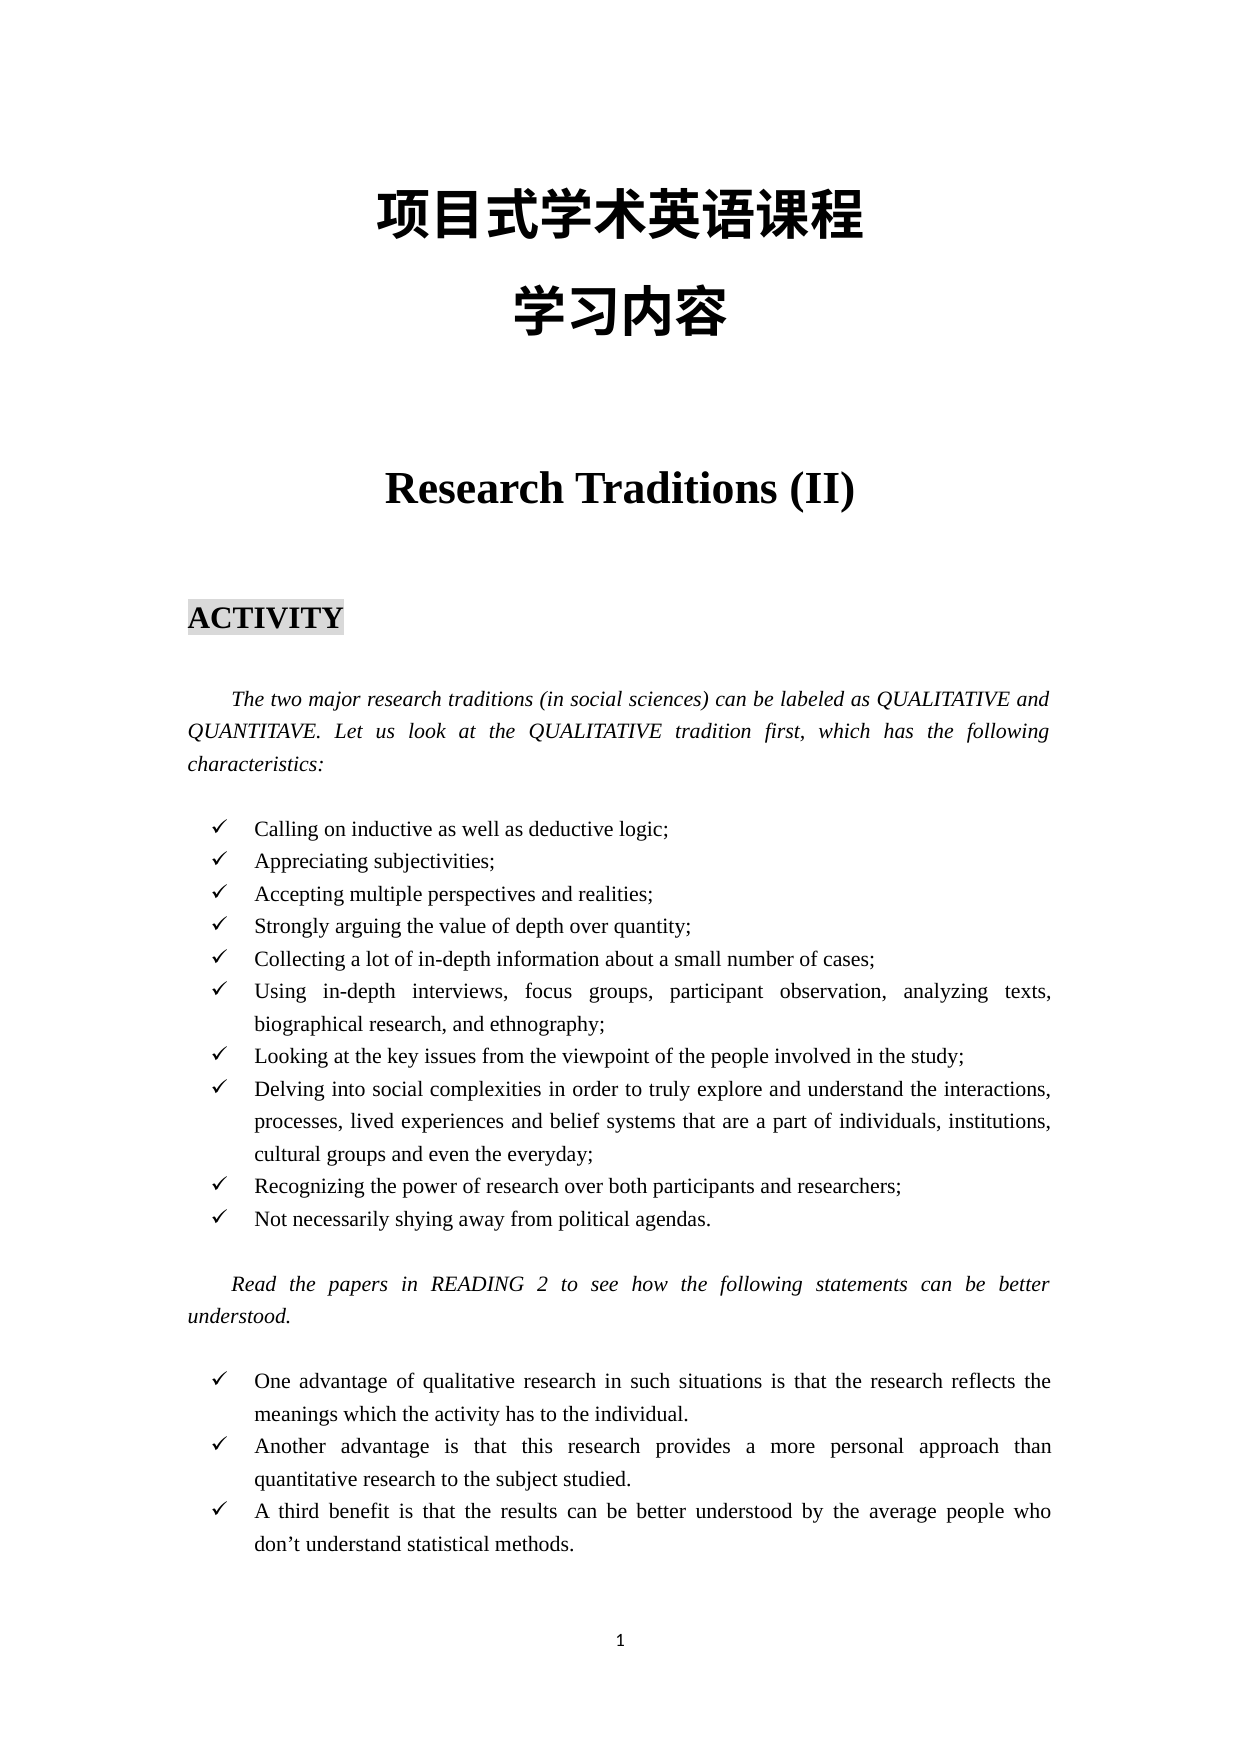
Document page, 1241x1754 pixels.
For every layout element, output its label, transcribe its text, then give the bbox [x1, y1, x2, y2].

list Calling on inductive as well as deductive logic; [210, 812, 1053, 844]
text 学习内容 [187, 259, 1053, 357]
list A third benefit is that the results can be better understood by the average people who don’t understand statistical methods. [210, 1494, 1053, 1559]
text Read the papers in READING 2 to see how the following statements can be better understood. [187, 1267, 1053, 1332]
list Looking at the key issues from the viewpoint of the people involved in the study; [210, 1039, 1053, 1072]
text ACTIVITY [187, 584, 1053, 649]
list Not necessarily shying away from political agendas. [210, 1202, 1053, 1234]
list Delving into social complexities in order to truly explore and understand the interactions, processes, lived experiences and belief systems that are a part of individuals, institutions, cultural groups and even the everyday; [210, 1072, 1053, 1169]
list Appreciating subjectivities; [210, 844, 1053, 877]
list Recognizing the power of research over both participants and researchers; [210, 1169, 1053, 1202]
list Accepting multiple perspectives and realities; [210, 877, 1053, 909]
text The two major research traditions (in social sciences) can be labeled as QUALITATIVE and QUANTITAVE. Let us look at the QUALITATIVE tradition first, which has the following characteristics: [187, 682, 1053, 779]
text 项目式学术英语课程 [187, 162, 1053, 259]
list Collecting a lot of in-depth information about a small number of cases; [210, 942, 1053, 974]
list Using in-depth interviews, focus groups, participant observation, analyzing texts, biographical research, and ethnography; [210, 974, 1053, 1039]
list One advantage of qualitative research in such situations is that the research reflects the meanings which the activity has to the individual. [210, 1364, 1053, 1429]
text Research Traditions (II) [187, 454, 1053, 519]
list Another advantage is that this research provides a more personal approach than quantitative research to the subject studied. [210, 1429, 1053, 1494]
list Strongly arguing the value of depth over quantity; [210, 909, 1053, 942]
